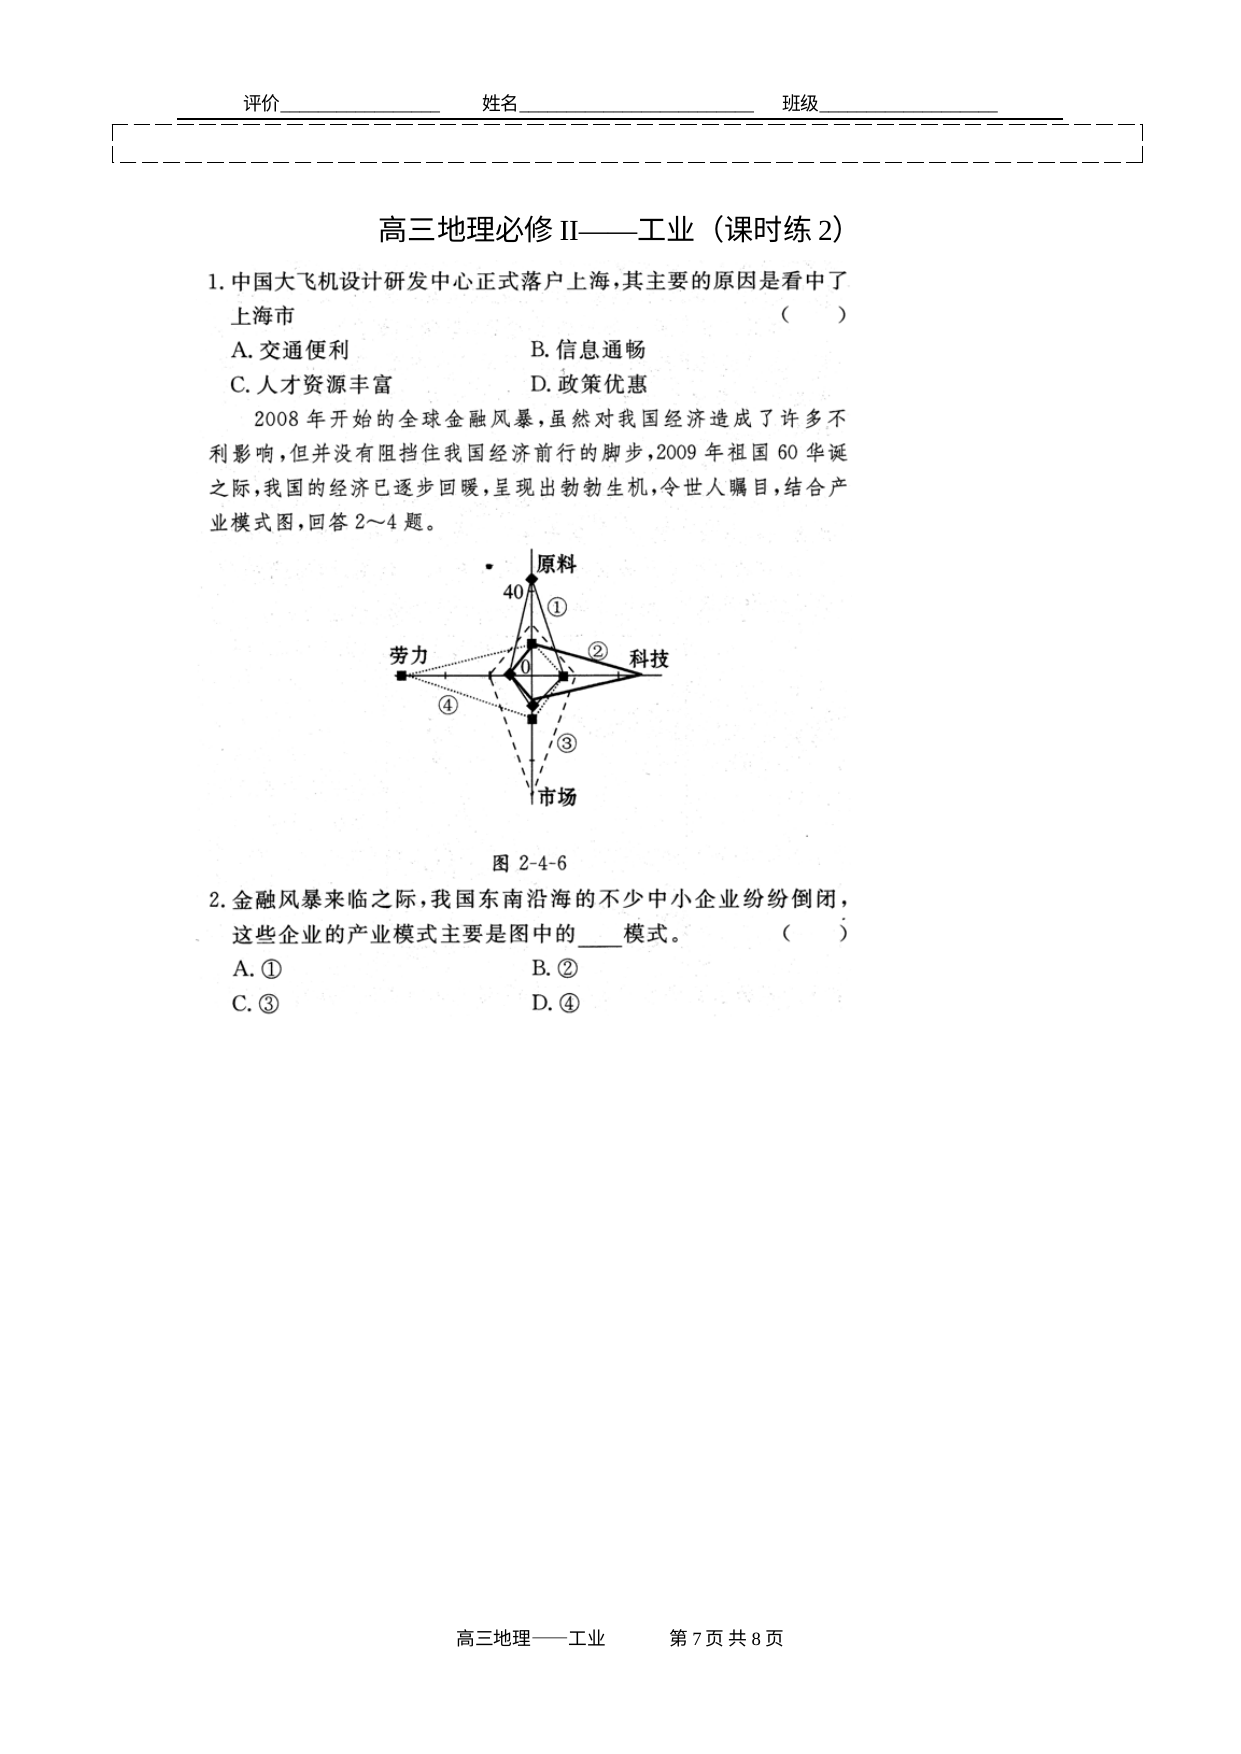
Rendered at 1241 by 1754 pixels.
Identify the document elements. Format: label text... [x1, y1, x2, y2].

text 高三地理必修II——工业（课时练2） [177, 195, 1063, 260]
picture [195, 260, 852, 1017]
